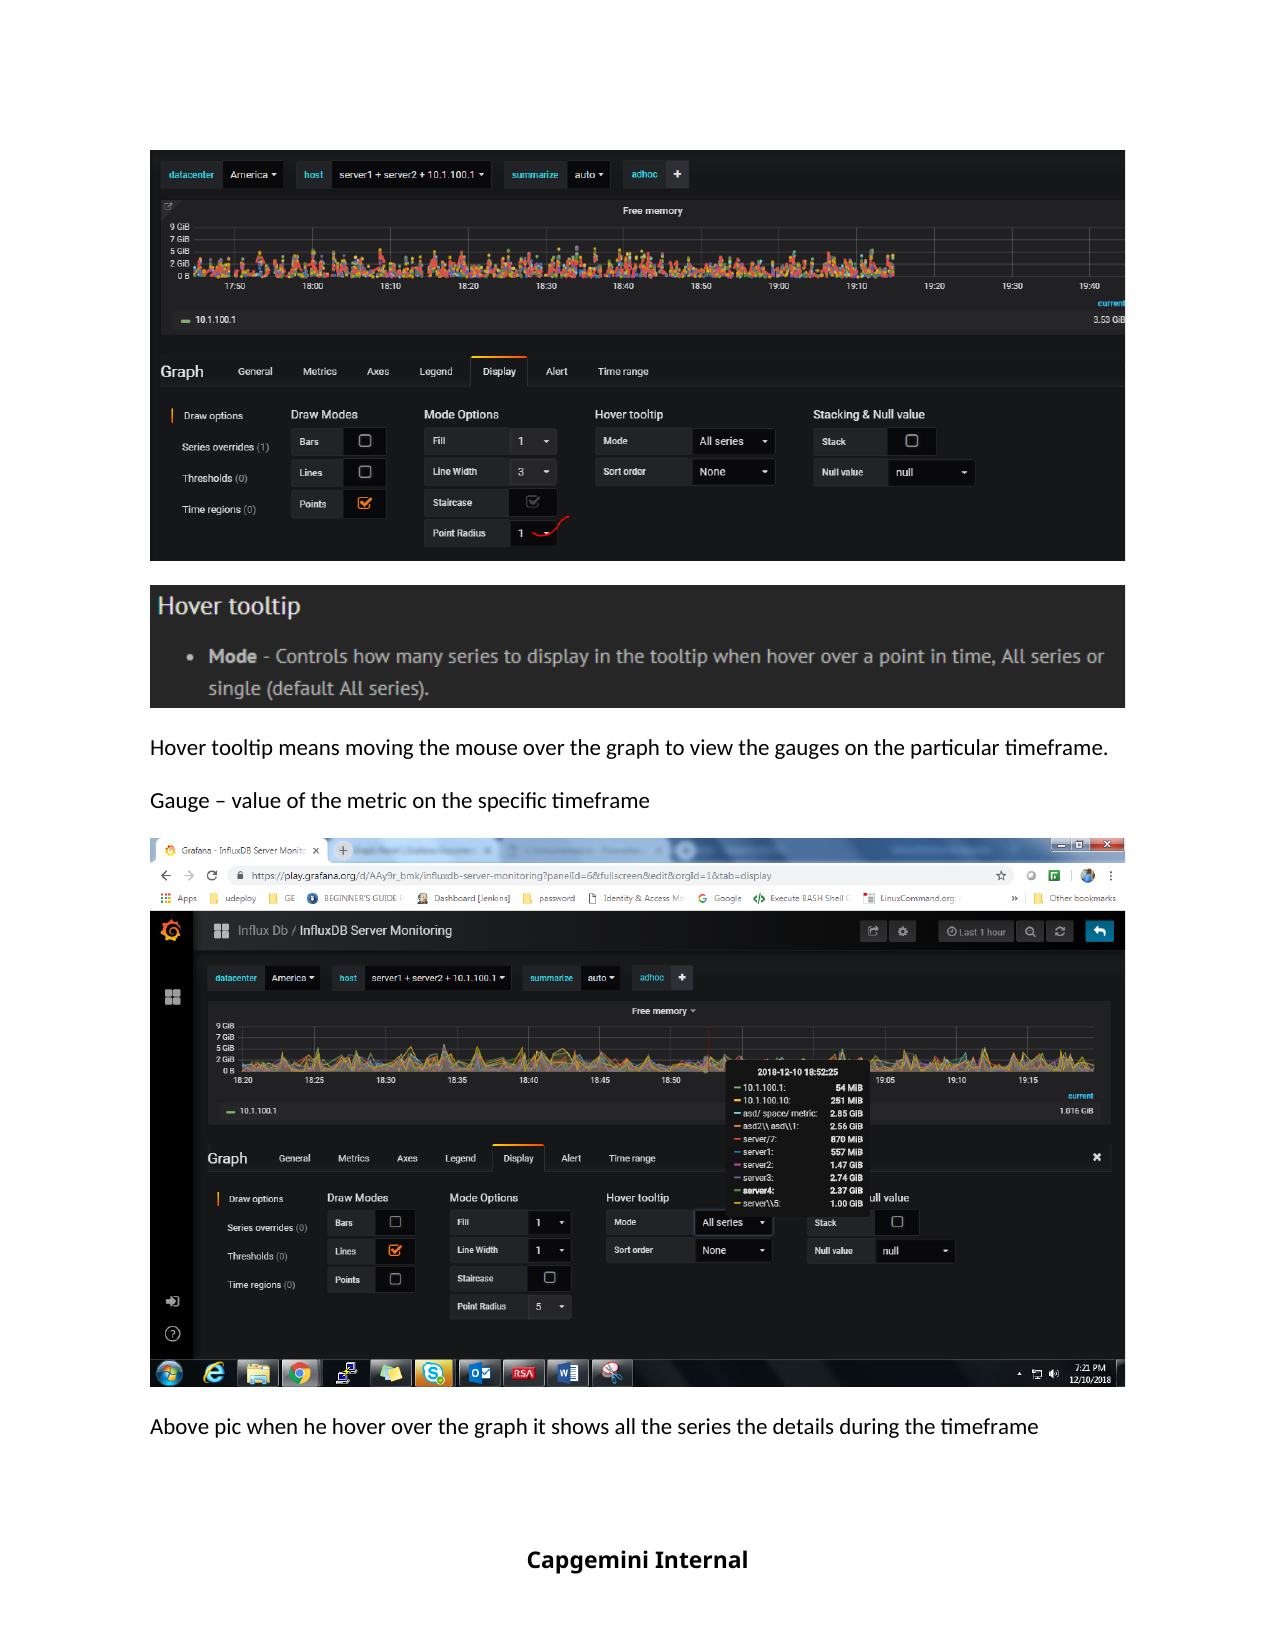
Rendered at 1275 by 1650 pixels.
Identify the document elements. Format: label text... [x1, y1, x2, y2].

text Above pic when he hover over the graph it shows all the series the details during the timeframe [150, 1412, 1125, 1440]
picture [150, 585, 1125, 708]
picture [150, 150, 1125, 561]
picture [150, 838, 1125, 1387]
text Hover tooltip means moving the mouse over the graph to view the gauges on the particular timeframe. [150, 733, 1125, 761]
text Gauge – value of the metric on the specific timeframe [150, 786, 1125, 814]
